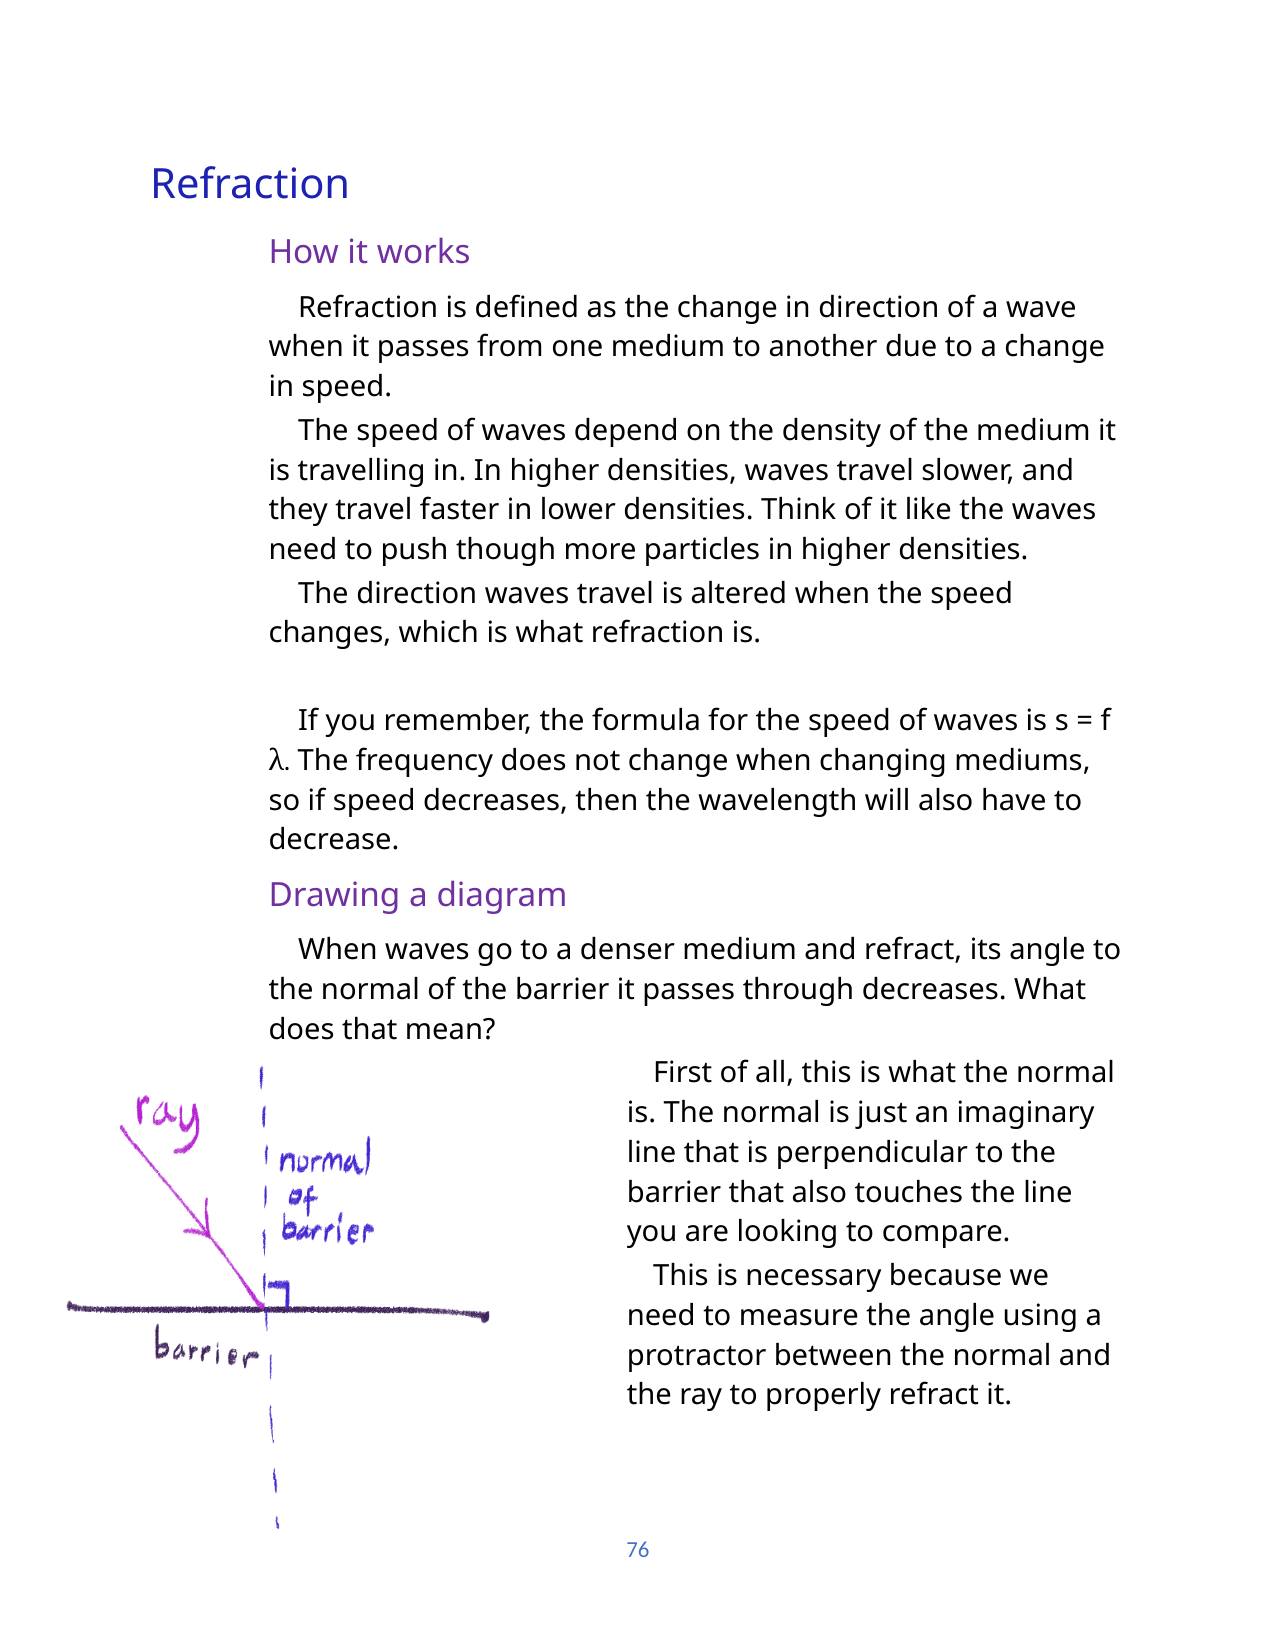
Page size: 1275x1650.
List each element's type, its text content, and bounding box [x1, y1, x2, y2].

picture [66, 1065, 490, 1529]
text Refraction is defined as the change in direction of a wave when it passes from one medium to another due to a change in speed. [268, 286, 1125, 405]
subtitle Refraction [150, 154, 1125, 211]
text First of all, this is what the normal is. The normal is just an imaginary line that is perpendicular to the barrier that also touches the line you are looking to compare. [268, 1052, 1125, 1250]
subtitle How it works [268, 228, 1125, 273]
text The direction waves travel is altered when the speed changes, which is what refraction is. [268, 572, 1125, 651]
text If you remember, the formula for the speed of waves is s = f λ. The frequency does not change when changing mediums, so if speed decreases, then the wavelength will also have to decrease. [268, 699, 1125, 858]
text The speed of waves depend on the density of the medium it is travelling in. In higher densities, waves travel slower, and they travel faster in lower densities. Think of it like the waves need to push though more particles in higher densities. [268, 409, 1125, 568]
subtitle Drawing a diagram [268, 871, 1125, 916]
text When waves go to a denser medium and refract, its angle to the normal of the barrier it passes through decreases. What does that mean? [268, 928, 1125, 1048]
text This is necessary because we need to measure the angle using a protractor between the normal and the ray to properly refract it. [490, 1254, 1125, 1413]
